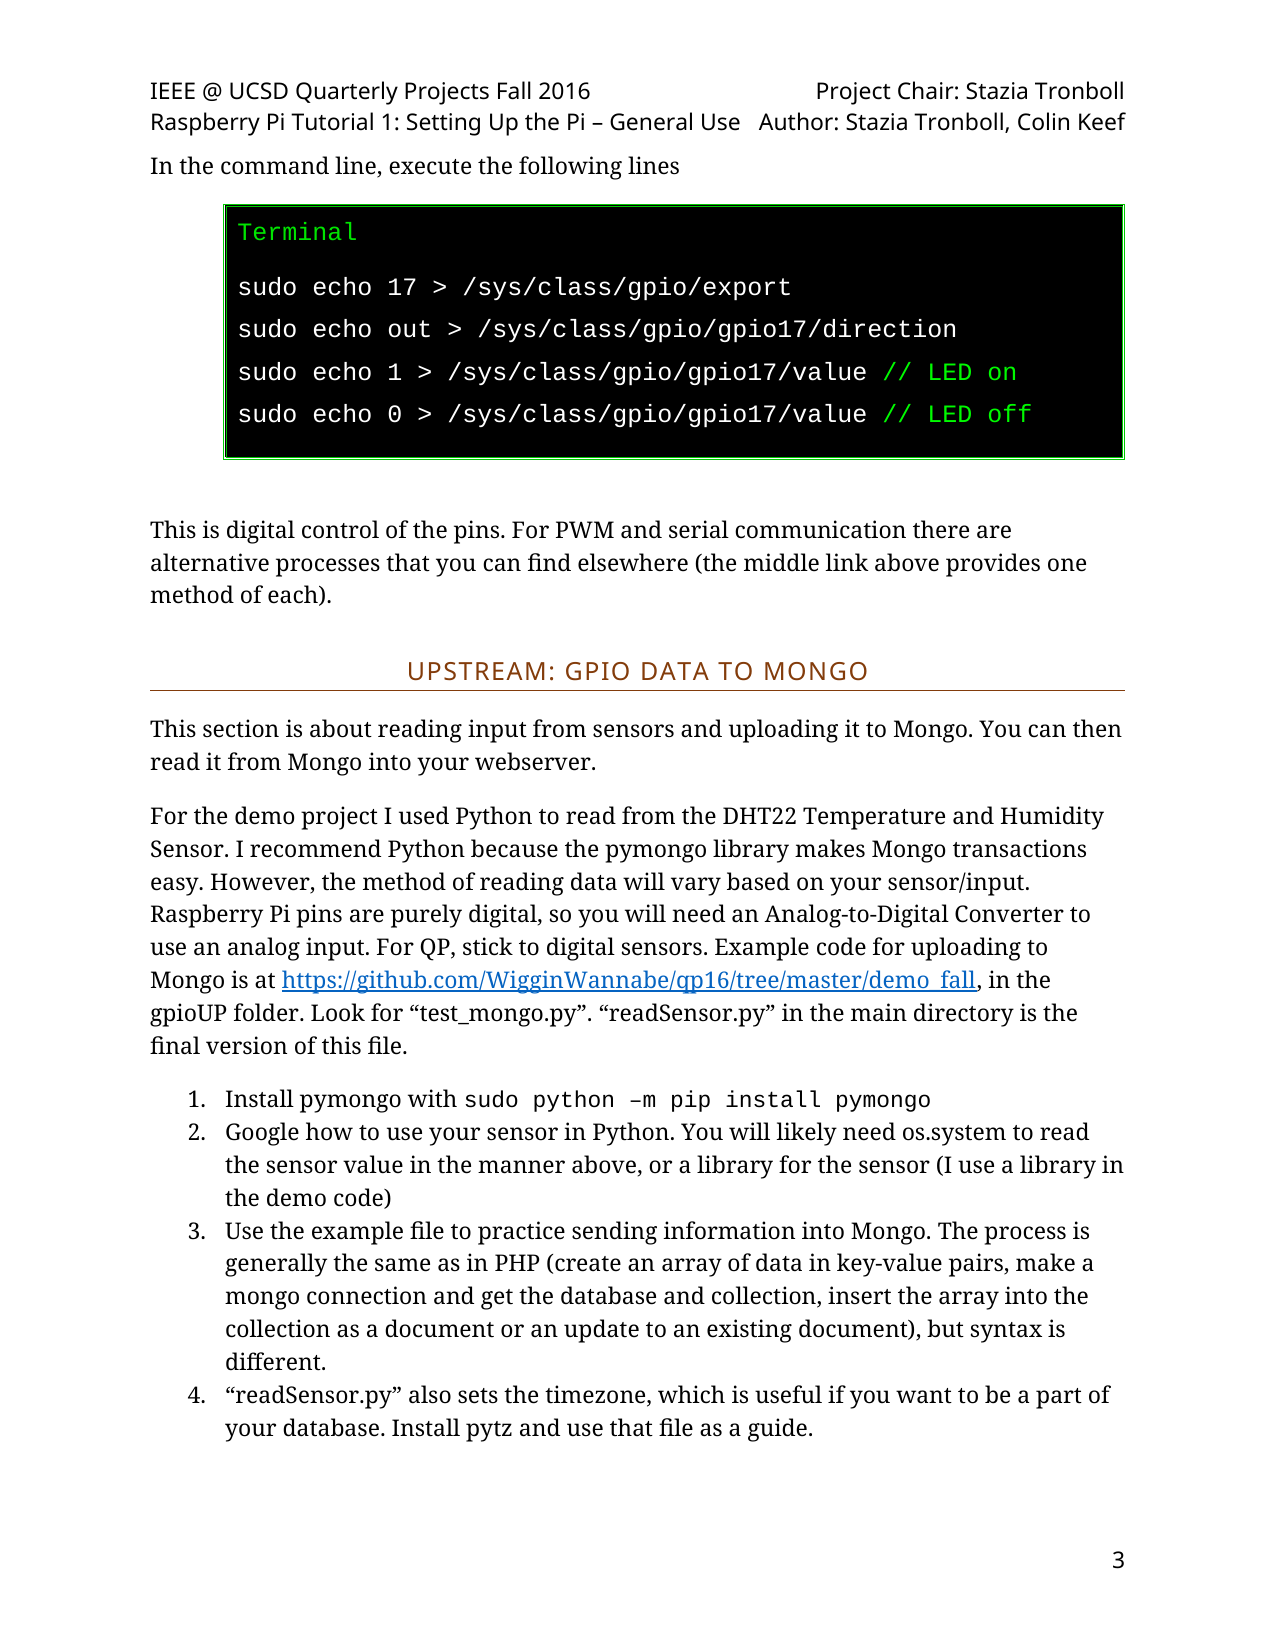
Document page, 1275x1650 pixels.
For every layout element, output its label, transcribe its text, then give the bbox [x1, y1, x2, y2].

list Install pymongo with sudo python –m pip install pymongo [187, 1083, 1125, 1114]
text This is digital control of the pins. For PWM and serial communication there are alternative processes that you can find elsewhere (the middle link above provides one method of each). [150, 514, 1125, 611]
subtitle Upstream: GPIO Data to Mongo [150, 654, 1125, 690]
list Google how to use your sensor in Python. You will likely need os.system to read the sensor value in the manner above, or a library for the sensor (I use a library in the demo code) [187, 1116, 1125, 1213]
list “readSensor.py” also sets the timezone, which is useful if you want to be a part of your database. Install pytz and use that file as a guide. [187, 1379, 1125, 1443]
text In the command line, execute the following lines [150, 150, 1125, 181]
text For the demo project I used Python to read from the DHT22 Temperature and Humidity Sensor. I recommend Python because the pymongo library makes Mongo transactions easy. However, the method of reading data will vary based on your sensor/input. Raspberry Pi pins are purely digital, so you will need an Analog-to-Digital Converter to use an analog input. For QP, stick to digital sensors. Example code for uploading to Mongo is at https://github.com/WigginWannabe/qp16/tree/master/demo_fall, in the gpioUP folder. Look for “test_mongo.py”. “readSensor.py” in the main directory is the final version of this file. [150, 800, 1125, 1061]
table_header Terminal sudo echo 17 > /sys/class/gpio/export sudo echo out > /sys/class/gpio/gpio17/direction sudo echo 1 > /sys/class/gpio/gpio17/value // LED on sudo echo 0 > /sys/class/gpio/gpio17/value // LED off [227, 207, 1122, 457]
text This section is about reading input from sensors and uploading it to Mongo. You can then read it from Mongo into your webserver. [150, 713, 1125, 777]
list Use the example file to practice sending information into Mongo. The process is generally the same as in PHP (create an array of data in key-value pairs, make a mongo connection and get the database and collection, insert the array into the collection as a document or an update to an existing document), but syntax is different. [187, 1214, 1125, 1377]
